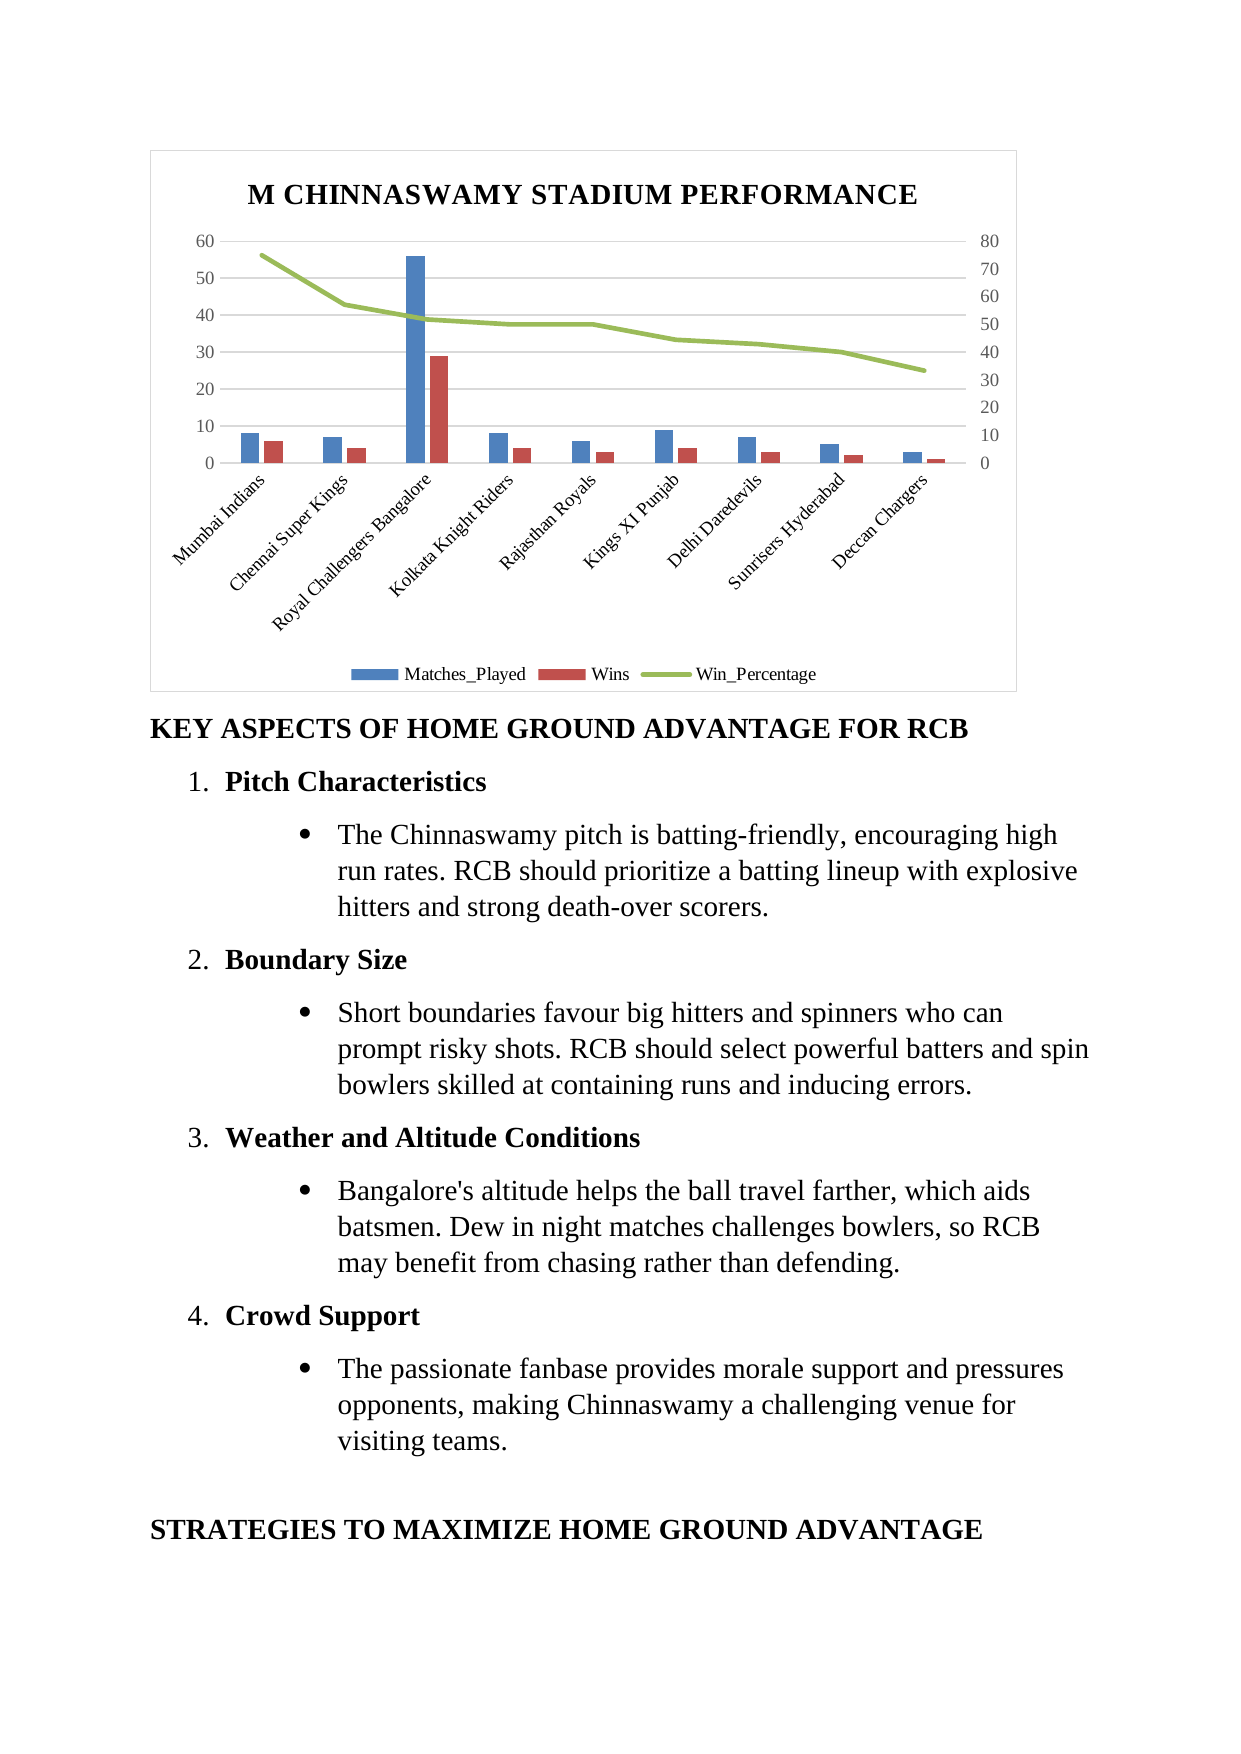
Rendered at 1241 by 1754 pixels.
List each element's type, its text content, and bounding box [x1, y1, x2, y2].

list Bangalore's altitude helps the ball travel farther, which aids batsmen. Dew in night matches challenges bowlers, so RCB may benefit from chasing rather than defending. [300, 1173, 1090, 1279]
list Short boundaries favour big hitters and spinners who can prompt risky shots. RCB should select powerful batters and spin bowlers skilled at containing runs and inducing errors. [300, 995, 1090, 1101]
list Boundary Size [187, 942, 1090, 976]
list Weather and Altitude Conditions [187, 1120, 1090, 1154]
list Pitch Characteristics [187, 764, 1090, 798]
list Crowd Support [187, 1298, 1090, 1332]
list The passionate fanbase provides morale support and pressures opponents, making Chinnaswamy a challenging venue for visiting teams. [300, 1351, 1090, 1457]
list The Chinnaswamy pitch is batting-friendly, encouraging high run rates. RCB should prioritize a batting lineup with explosive hitters and strong death-over scorers. [300, 817, 1090, 923]
text KEY ASPECTS OF HOME GROUND ADVANTAGE FOR RCB [150, 711, 1090, 745]
text STRATEGIES TO MAXIMIZE HOME GROUND ADVANTAGE [150, 1512, 1090, 1546]
